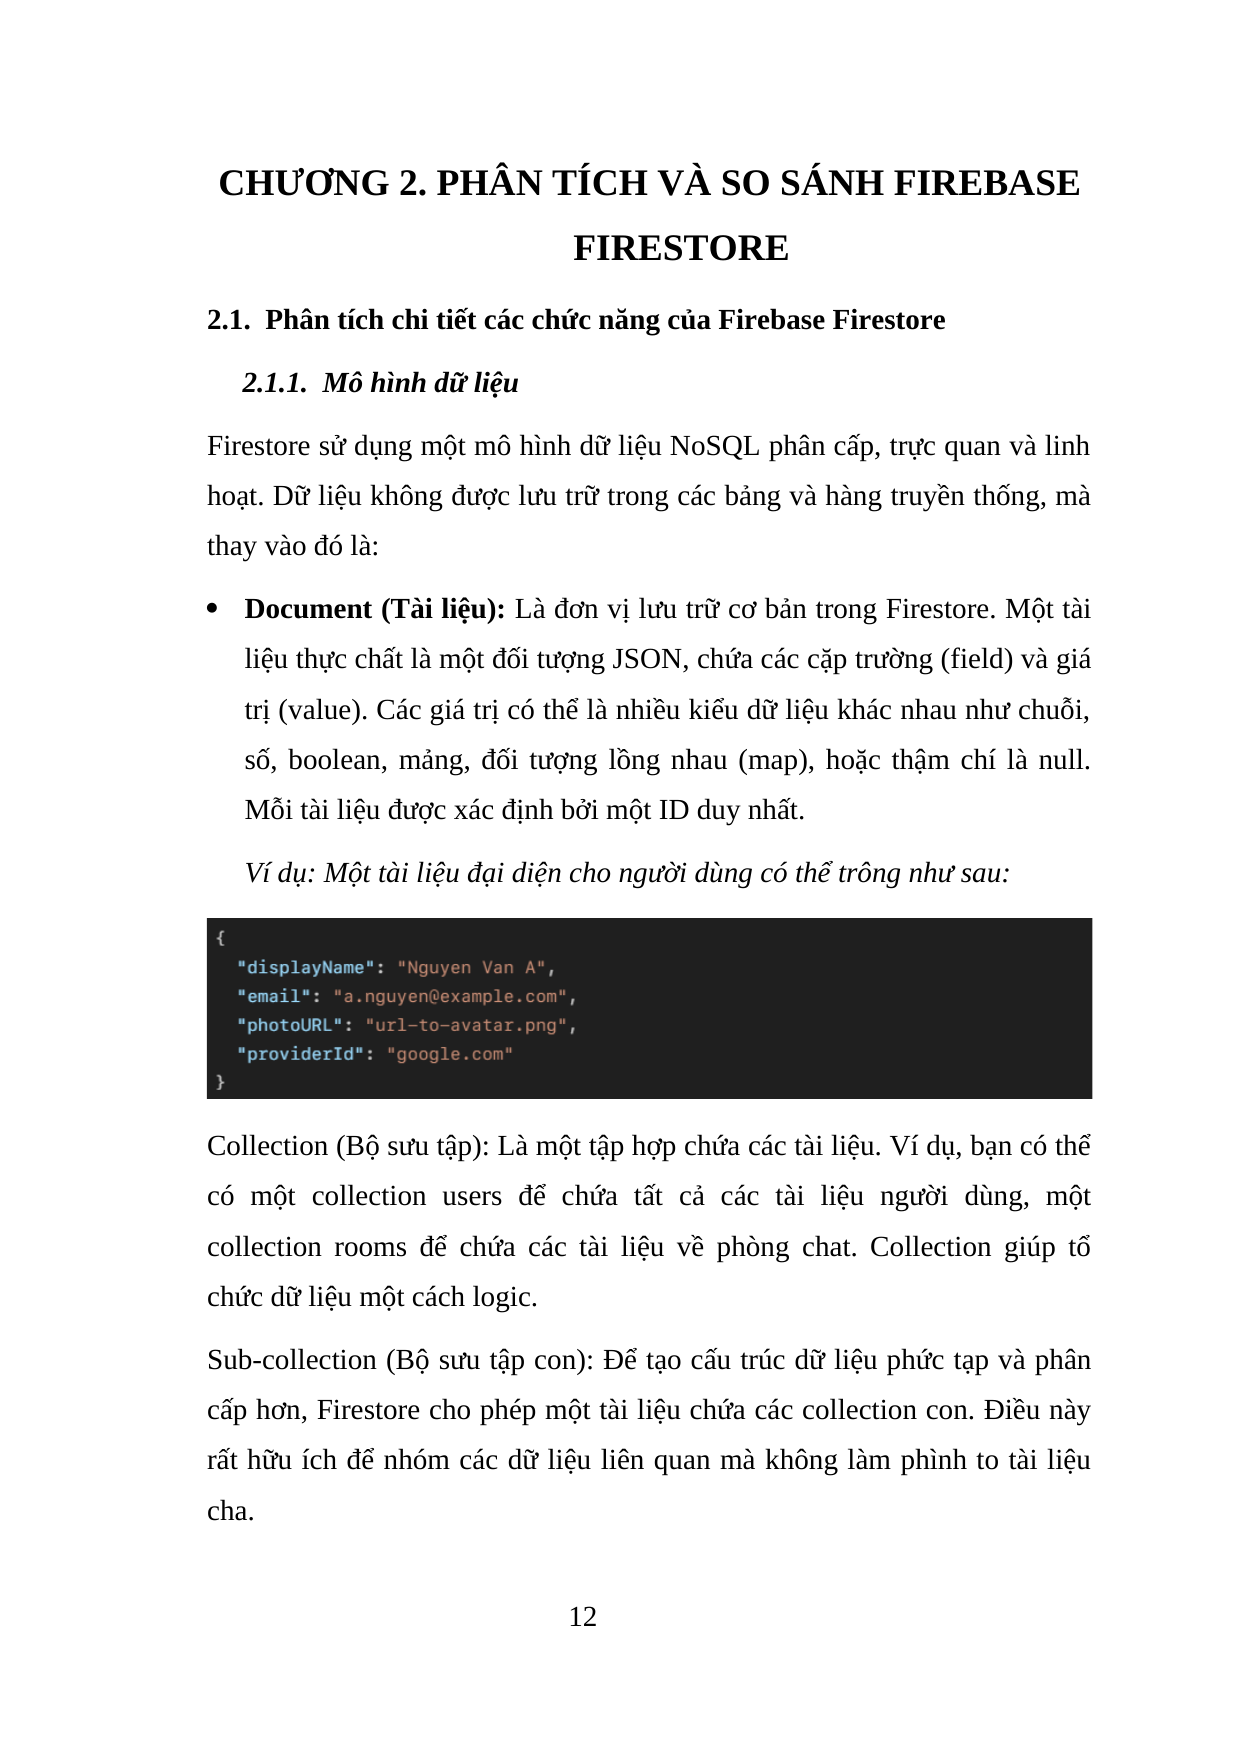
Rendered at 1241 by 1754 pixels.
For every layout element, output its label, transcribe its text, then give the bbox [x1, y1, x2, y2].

list Document (Tài liệu): Là đơn vị lưu trữ cơ bản trong Firestore. Một tài liệu thực chất là một đối tượng JSON, chứa các cặp trường (field) và giá trị (value). Các giá trị có thể là nhiều kiểu dữ liệu khác nhau như chuỗi, số, boolean, mảng, đối tượng lồng nhau (map), hoặc thậm chí là null. Mỗi tài liệu được xác định bởi một ID duy nhất. [207, 591, 1092, 826]
text Sub-collection (Bộ sưu tập con): Để tạo cấu trúc dữ liệu phức tạp và phân cấp hơn, Firestore cho phép một tài liệu chứa các collection con. Điều này rất hữu ích để nhóm các dữ liệu liên quan mà không làm phình to tài liệu cha. [207, 1342, 1092, 1526]
subtitle Phân tích chi tiết các chức năng của Firebase Firestore [207, 302, 1092, 336]
list Ví dụ: Một tài liệu đại diện cho người dùng có thể trông như sau: [244, 855, 1092, 889]
text Firestore sử dụng một mô hình dữ liệu NoSQL phân cấp, trực quan và linh hoạt. Dữ liệu không được lưu trữ trong các bảng và hàng truyền thống, mà thay vào đó là: [207, 428, 1092, 562]
picture [206, 918, 1093, 1099]
list PHÂN TÍCH VÀ SO SÁNH FIREBASE FIRESTORE [207, 160, 1092, 268]
text Collection (Bộ sưu tập): Là một tập hợp chứa các tài liệu. Ví dụ, bạn có thể có một collection users để chứa tất cả các tài liệu người dùng, một collection rooms để chứa các tài liệu về phòng chat. Collection giúp tổ chức dữ liệu một cách logic. [207, 1128, 1092, 1312]
subtitle Mô hình dữ liệu [242, 365, 1092, 398]
